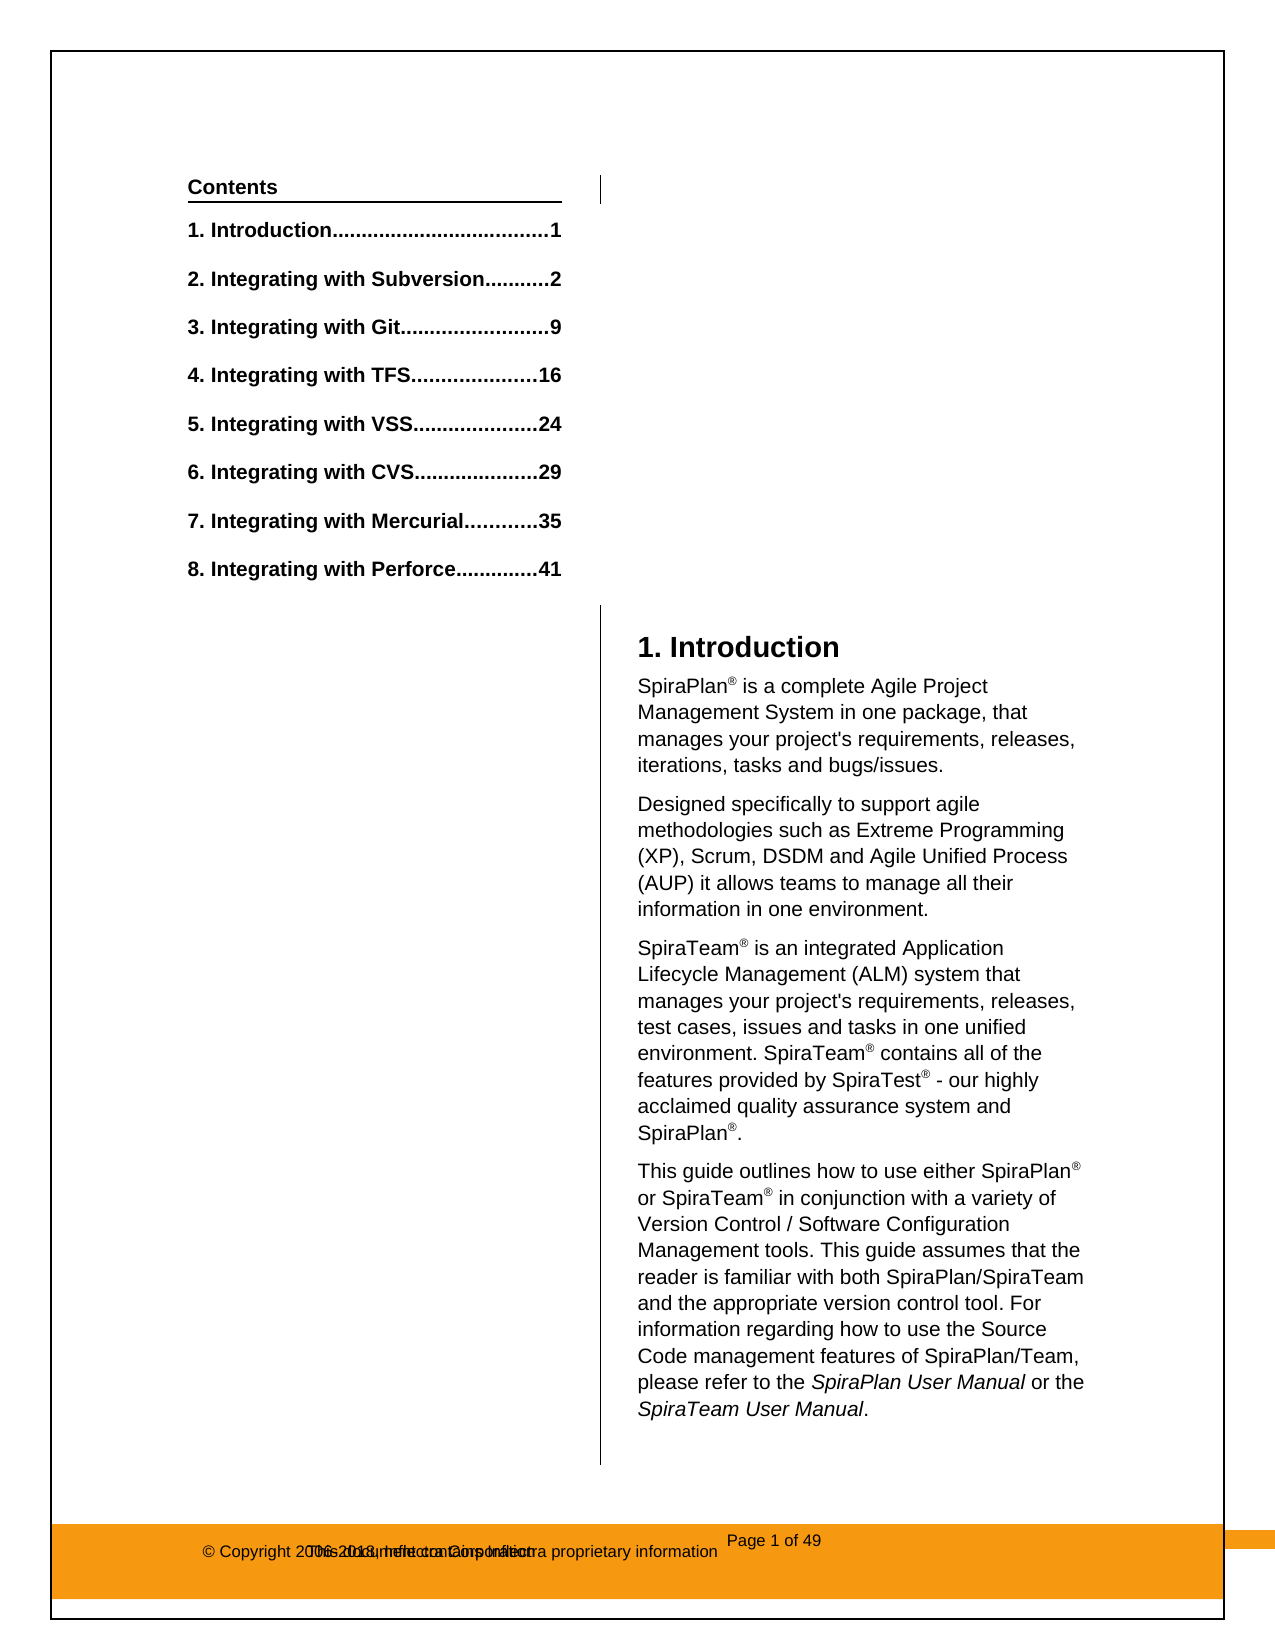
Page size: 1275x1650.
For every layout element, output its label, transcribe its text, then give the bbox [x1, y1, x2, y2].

text This guide outlines how to use either SpiraPlan® or SpiraTeam® in conjunction with a variety of Version Control / Software Configuration Management tools. This guide assumes that the reader is familiar with both SpiraPlan/SpiraTeam and the appropriate version control tool. For information regarding how to use the Source Code management features of SpiraPlan/Team, please refer to the SpiraPlan User Manual or the SpiraTeam User Manual. [637, 1159, 1087, 1420]
text Designed specifically to support agile methodologies such as Extreme Programming (XP), Scrum, DSDM and Agile Unified Process (AUP) it allows teams to manage all their information in one environment. [637, 792, 1087, 921]
text SpiraPlan® is a complete Agile Project Management System in one package, that manages your project's requirements, releases, iterations, tasks and bugs/issues. [637, 674, 1087, 777]
text 1. Introduction 1 [187, 218, 1087, 242]
text 3. Integrating with Git 9 [187, 315, 1087, 339]
text 7. Integrating with Mercurial 35 [187, 509, 1087, 533]
text SpiraTeam® is an integrated Application Lifecycle Management (ALM) system that manages your project's requirements, releases, test cases, issues and tasks in one unified environment. SpiraTeam® contains all of the features provided by SpiraTest® - our highly acclaimed quality assurance system and SpiraPlan®. [637, 936, 1087, 1144]
text 4. Integrating with TFS 16 [187, 363, 1087, 387]
subtitle 1. Introduction [637, 631, 1087, 664]
text 6. Integrating with CVS 29 [187, 460, 1087, 484]
text 5. Integrating with VSS 24 [187, 412, 1087, 436]
title Contents [187, 175, 562, 203]
text 2. Integrating with Subversion 2 [187, 266, 1087, 290]
text 8. Integrating with Perforce 41 [187, 557, 1087, 581]
